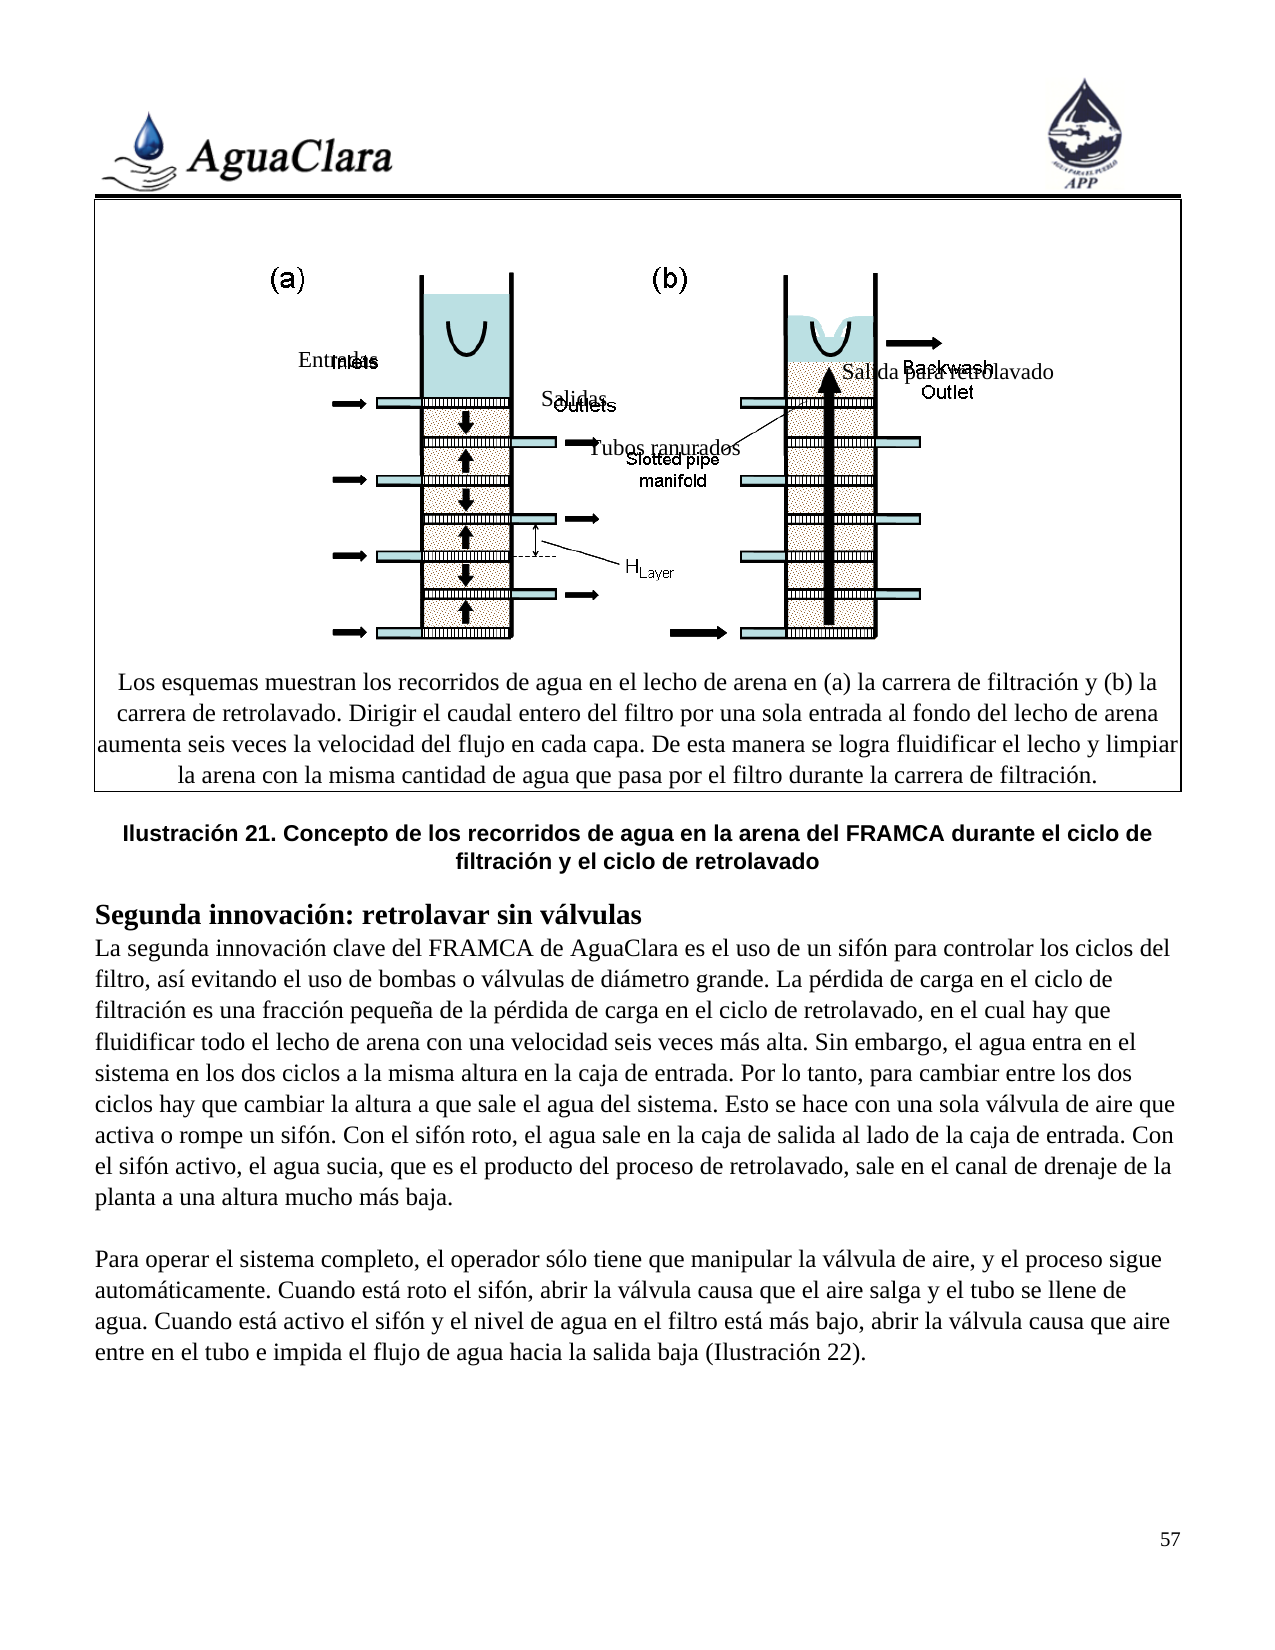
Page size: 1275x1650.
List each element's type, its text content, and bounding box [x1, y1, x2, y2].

picture [1041, 75, 1134, 194]
subtitle Segunda innovación: retrolavar sin válvulas [94, 897, 1181, 931]
text Para operar el sistema completo, el operador sólo tiene que manipular la válvula de aire, y el proceso sigue automáticamente. Cuando está roto el sifón, abrir la válvula causa que el aire salga y el tubo se llene de agua. Cuando está activo el sifón y el nivel de agua en el filtro está más bajo, abrir la válvula causa que aire entre en el tubo e impida el flujo de agua hacia la salida baja (Ilustración 20). [94, 1244, 1181, 1366]
text Ilustración 21. Concepto de los recorridos de agua en la arena del FRAMCA durante el ciclo de filtración y el ciclo de retrolavado [94, 819, 1181, 874]
picture [259, 254, 1016, 640]
text La segunda innovación clave del FRAMCA de AguaClara es el uso de un sifón para controlar los ciclos del filtro, así evitando el uso de bombas o válvulas de diámetro grande. La pérdida de carga en el ciclo de filtración es una fracción pequeña de la pérdida de carga en el ciclo de retrolavado, en el cual hay que fluidificar todo el lecho de arena con una velocidad seis veces más alta. Sin embargo, el agua entra en el sistema en los dos ciclos a la misma altura en la caja de entrada. Por lo tanto, para cambiar entre los dos ciclos hay que cambiar la altura a que sale el agua del sistema. Esto se hace con una sola válvula de aire que activa o rompe un sifón. Con el sifón roto, el agua sale en la caja de salida al lado de la caja de entrada. Con el sifón activo, el agua sucia, que es el producto del proceso de retrolavado, sale en el canal de drenaje de la planta a una altura mucho más baja. [94, 933, 1181, 1211]
picture [94, 111, 412, 194]
text Los esquemas muestran los recorridos de agua en el lecho de arena en (a) la carrera de filtración y (b) la carrera de retrolavado. Dirigir el caudal entero del filtro por una sola entrada al fondo del lecho de arena aumenta seis veces la velocidad del flujo en cada capa. De esta manera se logra fluidificar el lecho y limpiar la arena con la misma cantidad de agua que pasa por el filtro durante la carrera de filtración. [95, 666, 1180, 791]
